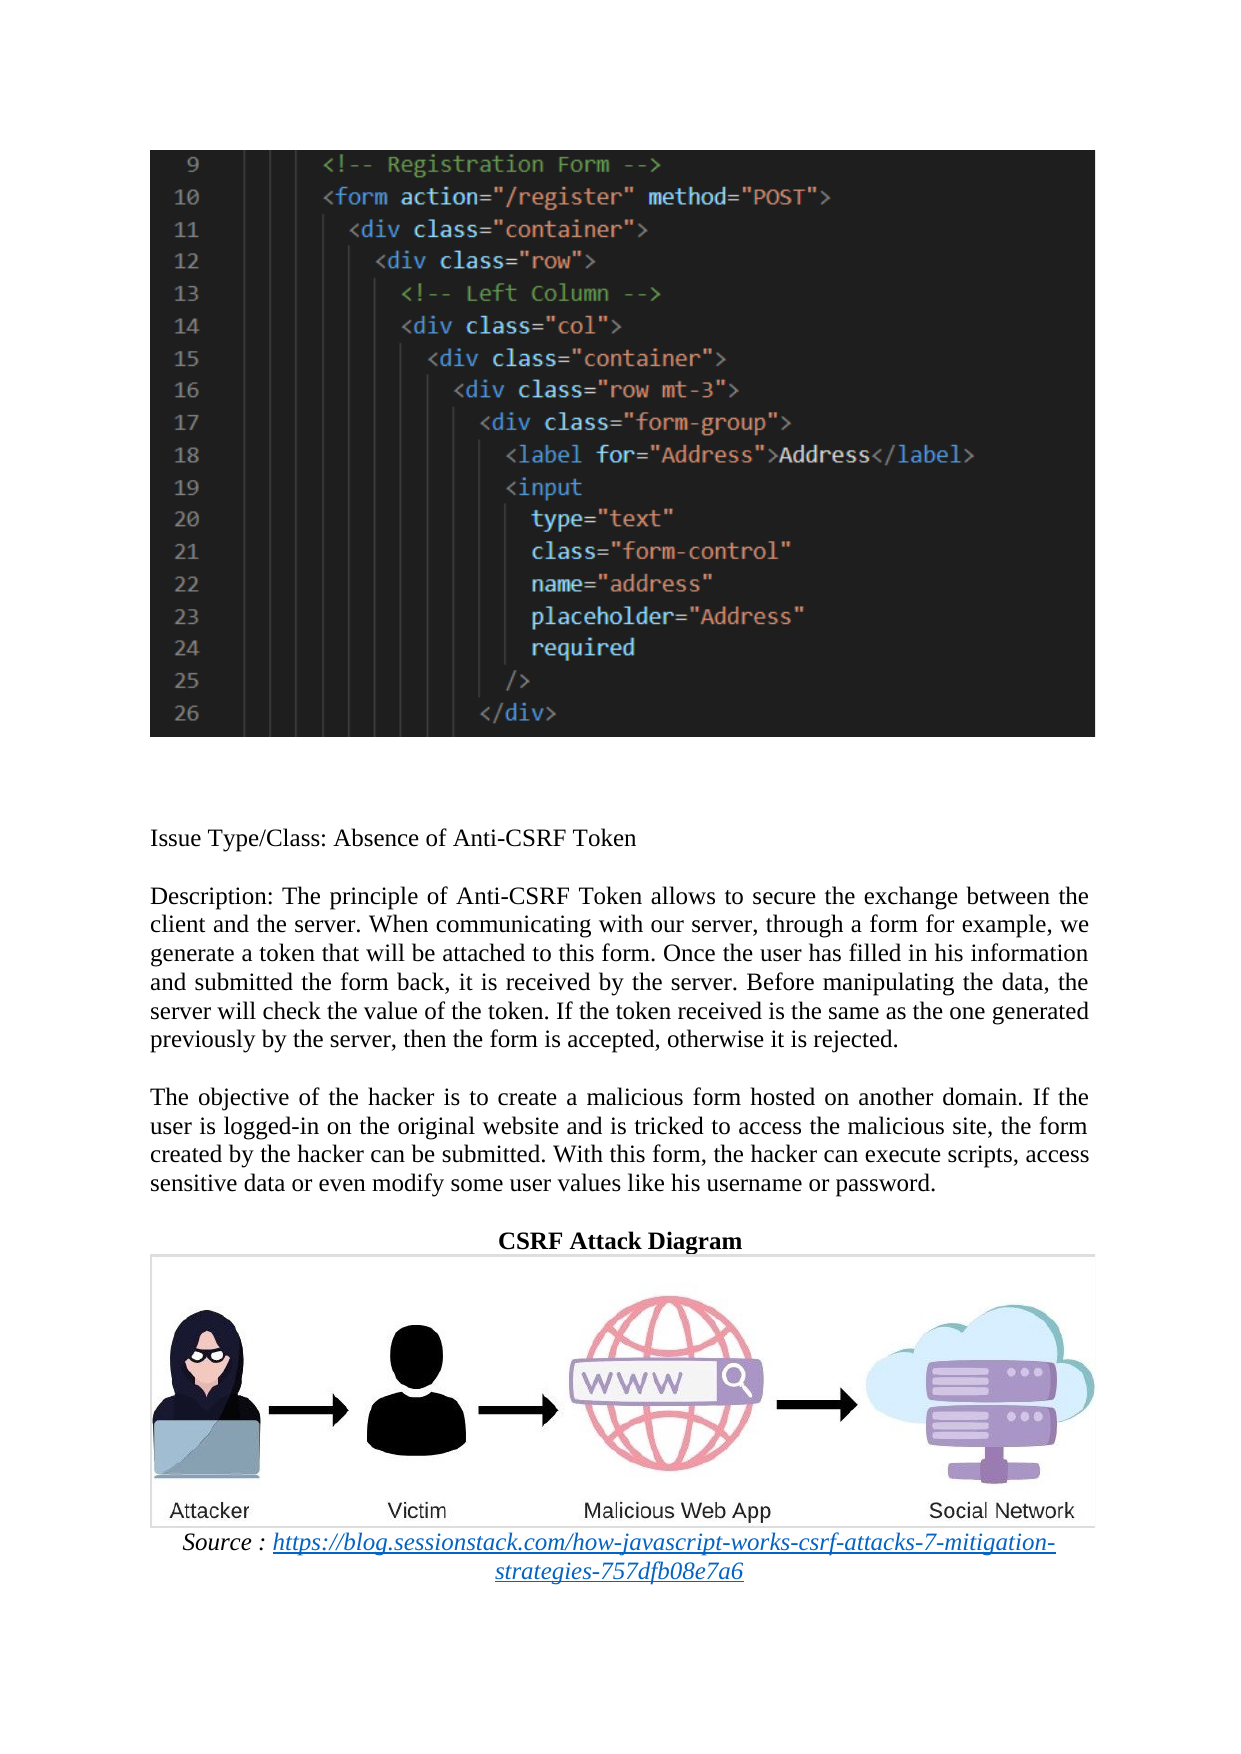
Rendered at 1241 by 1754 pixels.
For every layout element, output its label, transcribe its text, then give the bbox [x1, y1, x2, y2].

text CSRF Attack Diagram [150, 1226, 1090, 1254]
picture [150, 150, 1096, 737]
text Description: The principle of Anti-CSRF Token allows to secure the exchange between the client and the server. When communicating with our server, through a form for example, we generate a token that will be attached to this form. Once the user has filled in his information and submitted the form back, it is received by the server. Before manipulating the data, the server will check the value of the token. If the token received is the same as the one generated previously by the server, then the form is accepted, otherwise it is rejected. [150, 881, 1090, 1053]
text Issue Type/Class: Absence of Anti-CSRF Token [150, 823, 1090, 852]
text Source : https://blog.sessionstack.com/how-javascript-works-csrf-attacks-7-mitigation-strategies-757dfb08e7a6 [150, 1528, 1090, 1585]
text The objective of the hacker is to create a malicious form hosted on another domain. If the user is logged-in on the original website and is tricked to access the malicious site, the form created by the hacker can be submitted. With this form, the hacker can execute scripts, access sensitive data or even modify some user values like his username or password. [150, 1082, 1090, 1197]
picture [150, 1254, 1096, 1528]
